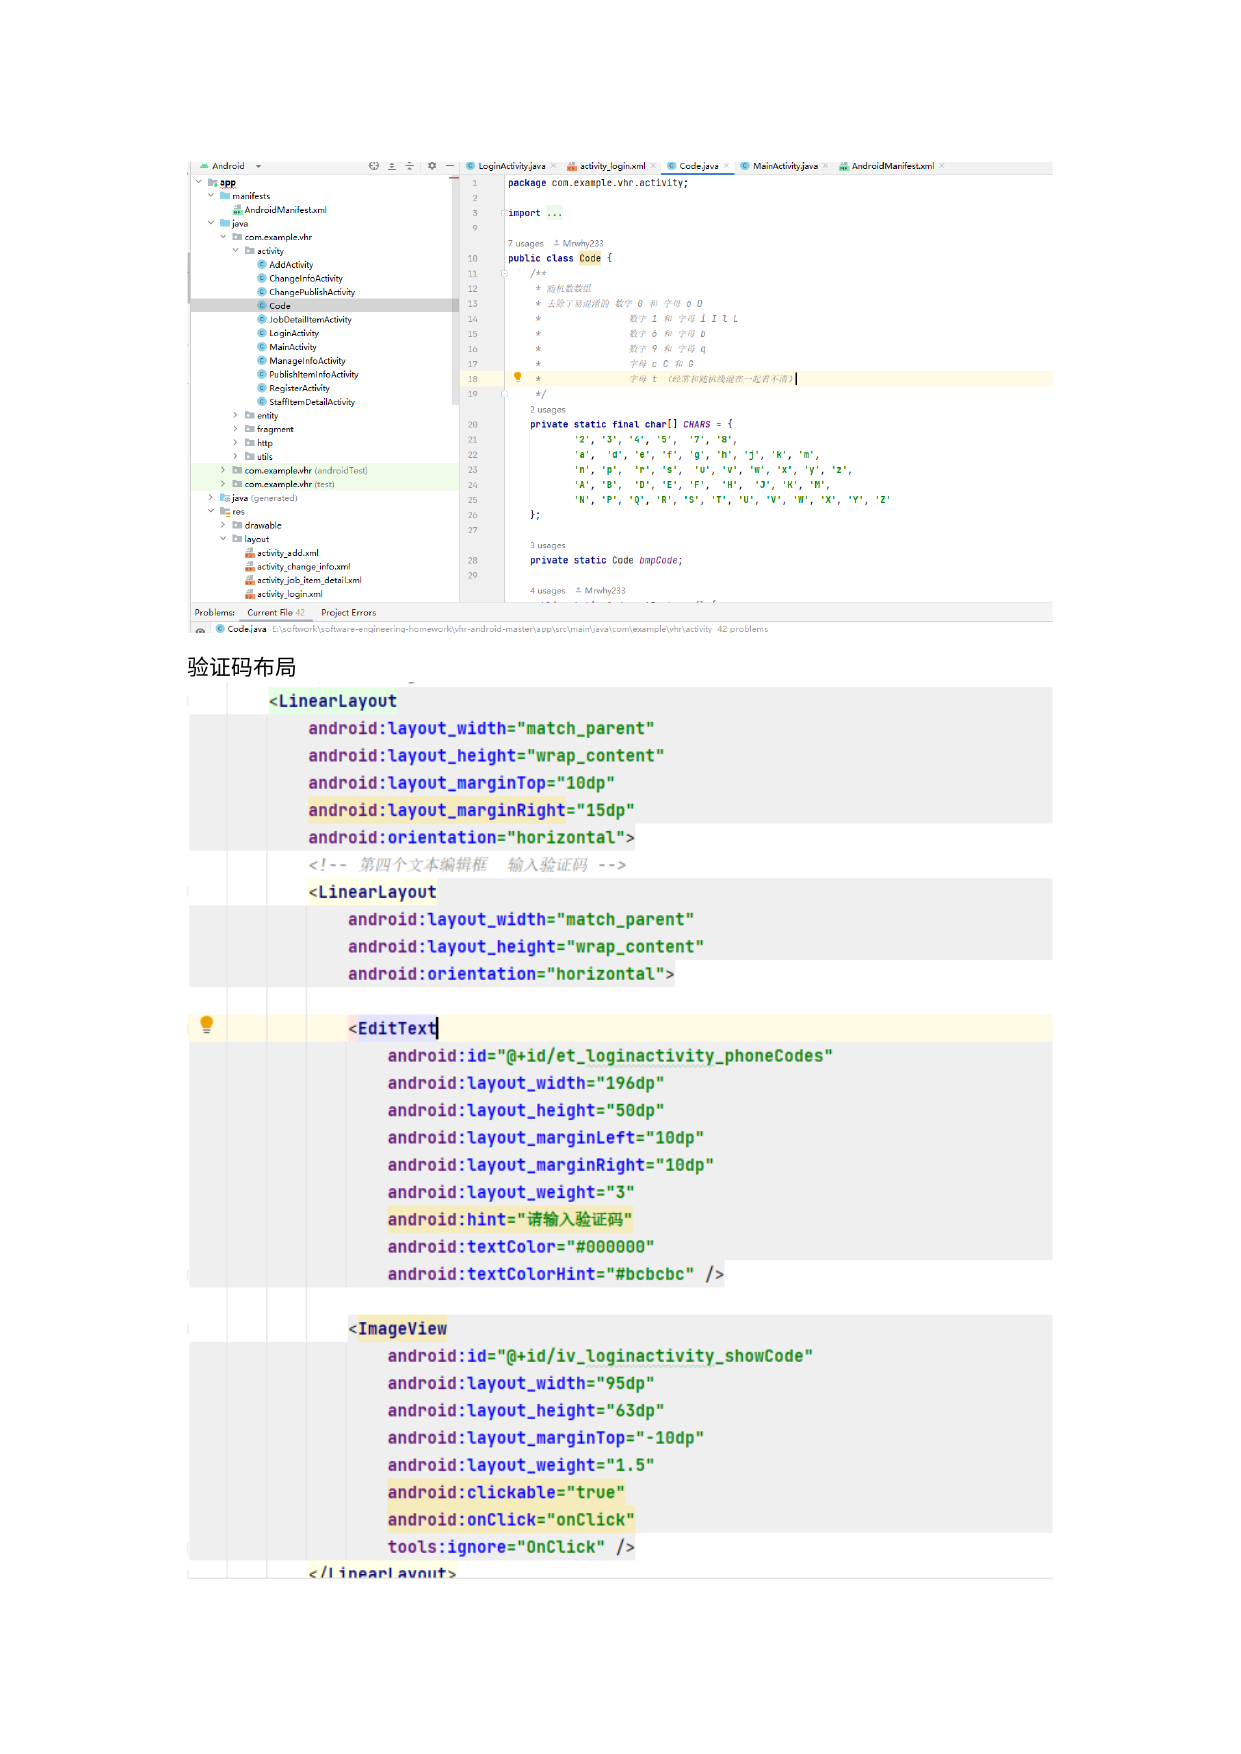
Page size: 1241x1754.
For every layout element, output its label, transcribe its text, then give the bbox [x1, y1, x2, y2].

picture [187, 162, 1053, 633]
picture [187, 682, 1053, 1579]
text 验证码布局 [187, 649, 1053, 682]
